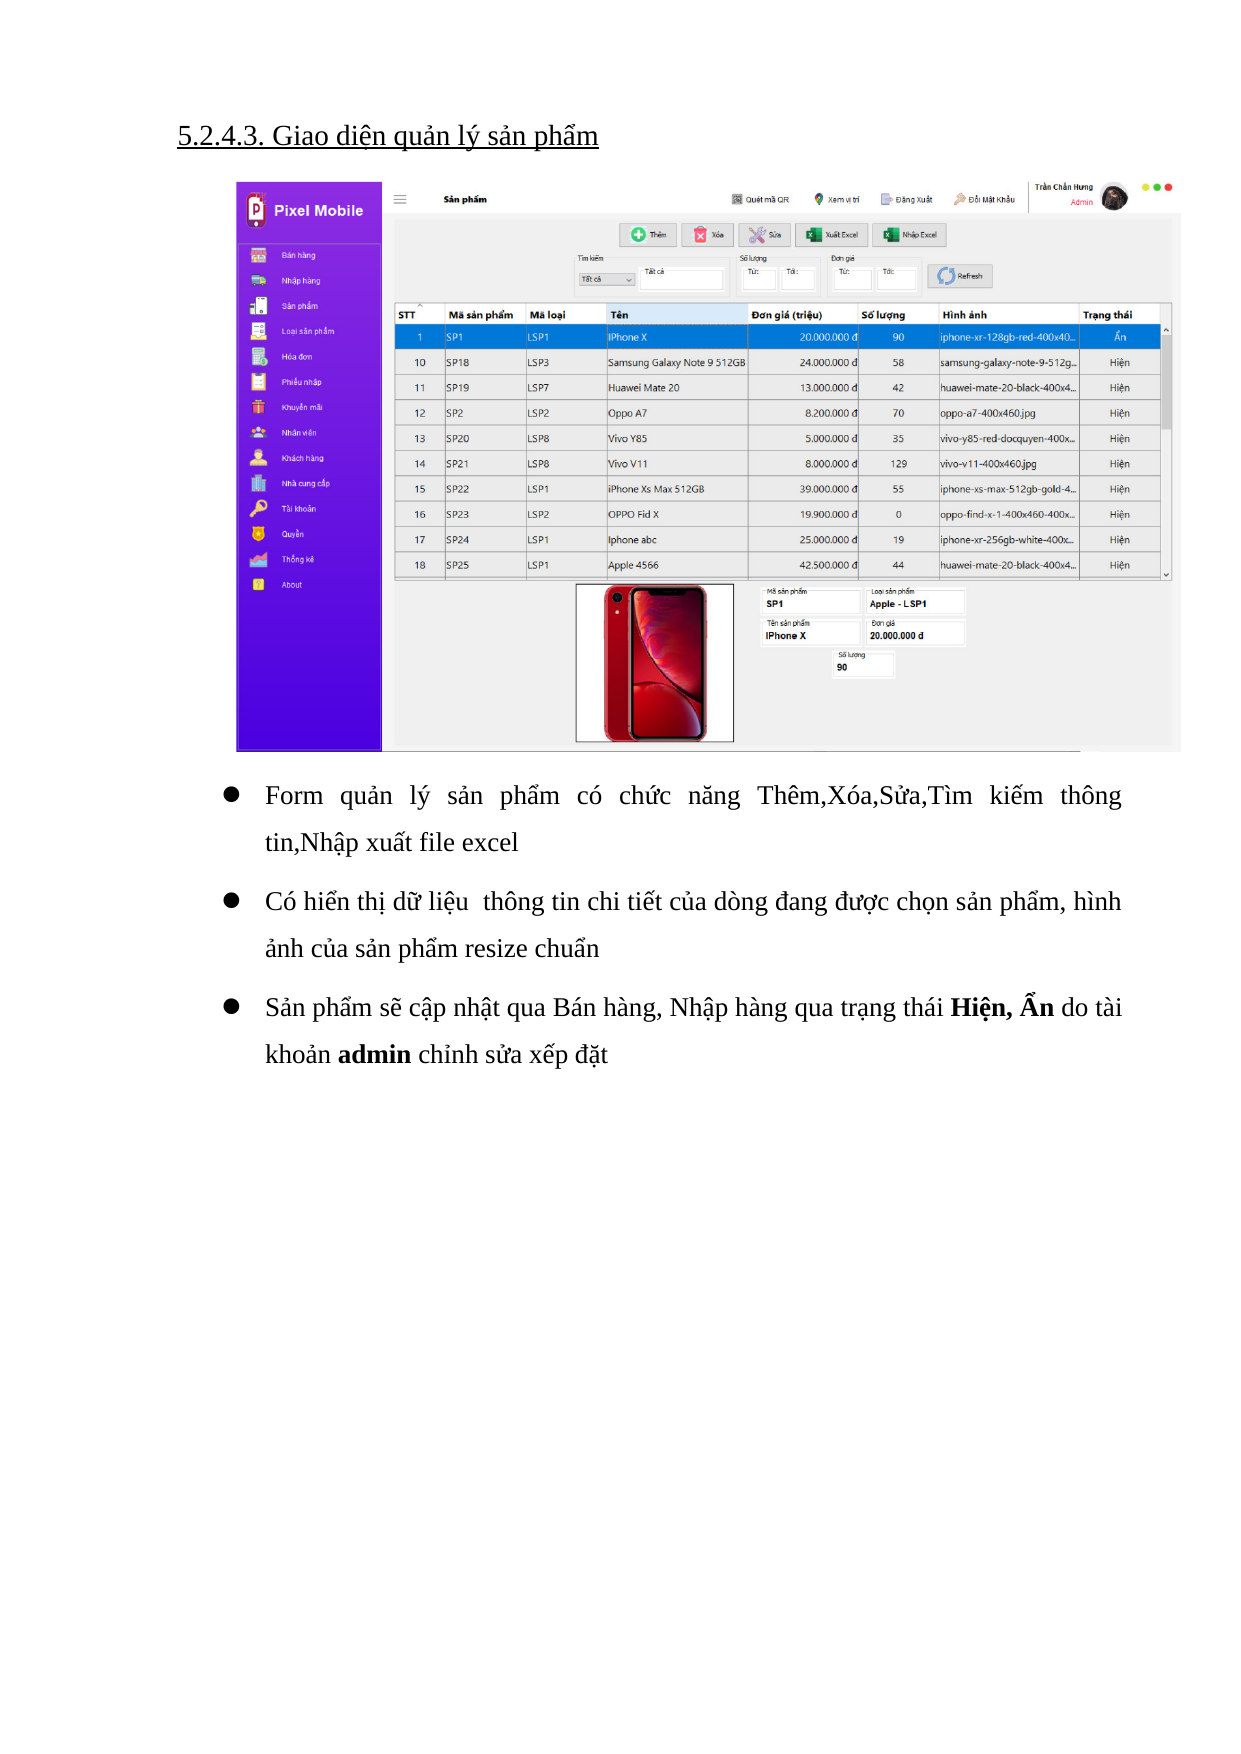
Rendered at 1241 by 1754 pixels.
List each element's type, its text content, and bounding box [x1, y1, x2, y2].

list Có hiển thị dữ liệu thông tin chi tiết của dòng đang được chọn sản phẩm, hình ảnh của sản phẩm resize chuẩn [221, 885, 1122, 963]
picture [236, 181, 1182, 752]
list Form quản lý sản phẩm có chức năng Thêm,Xóa,Sửa,Tìm kiếm thông tin,Nhập xuất file excel [221, 779, 1122, 857]
subtitle 5.2.4.3. Giao diện quản lý sản phẩm [177, 118, 1122, 152]
list Sản phẩm sẽ cập nhật qua Bán hàng, Nhập hàng qua trạng thái Hiện, Ẩn do tài khoản admin chỉnh sửa xếp đặt [221, 991, 1122, 1069]
